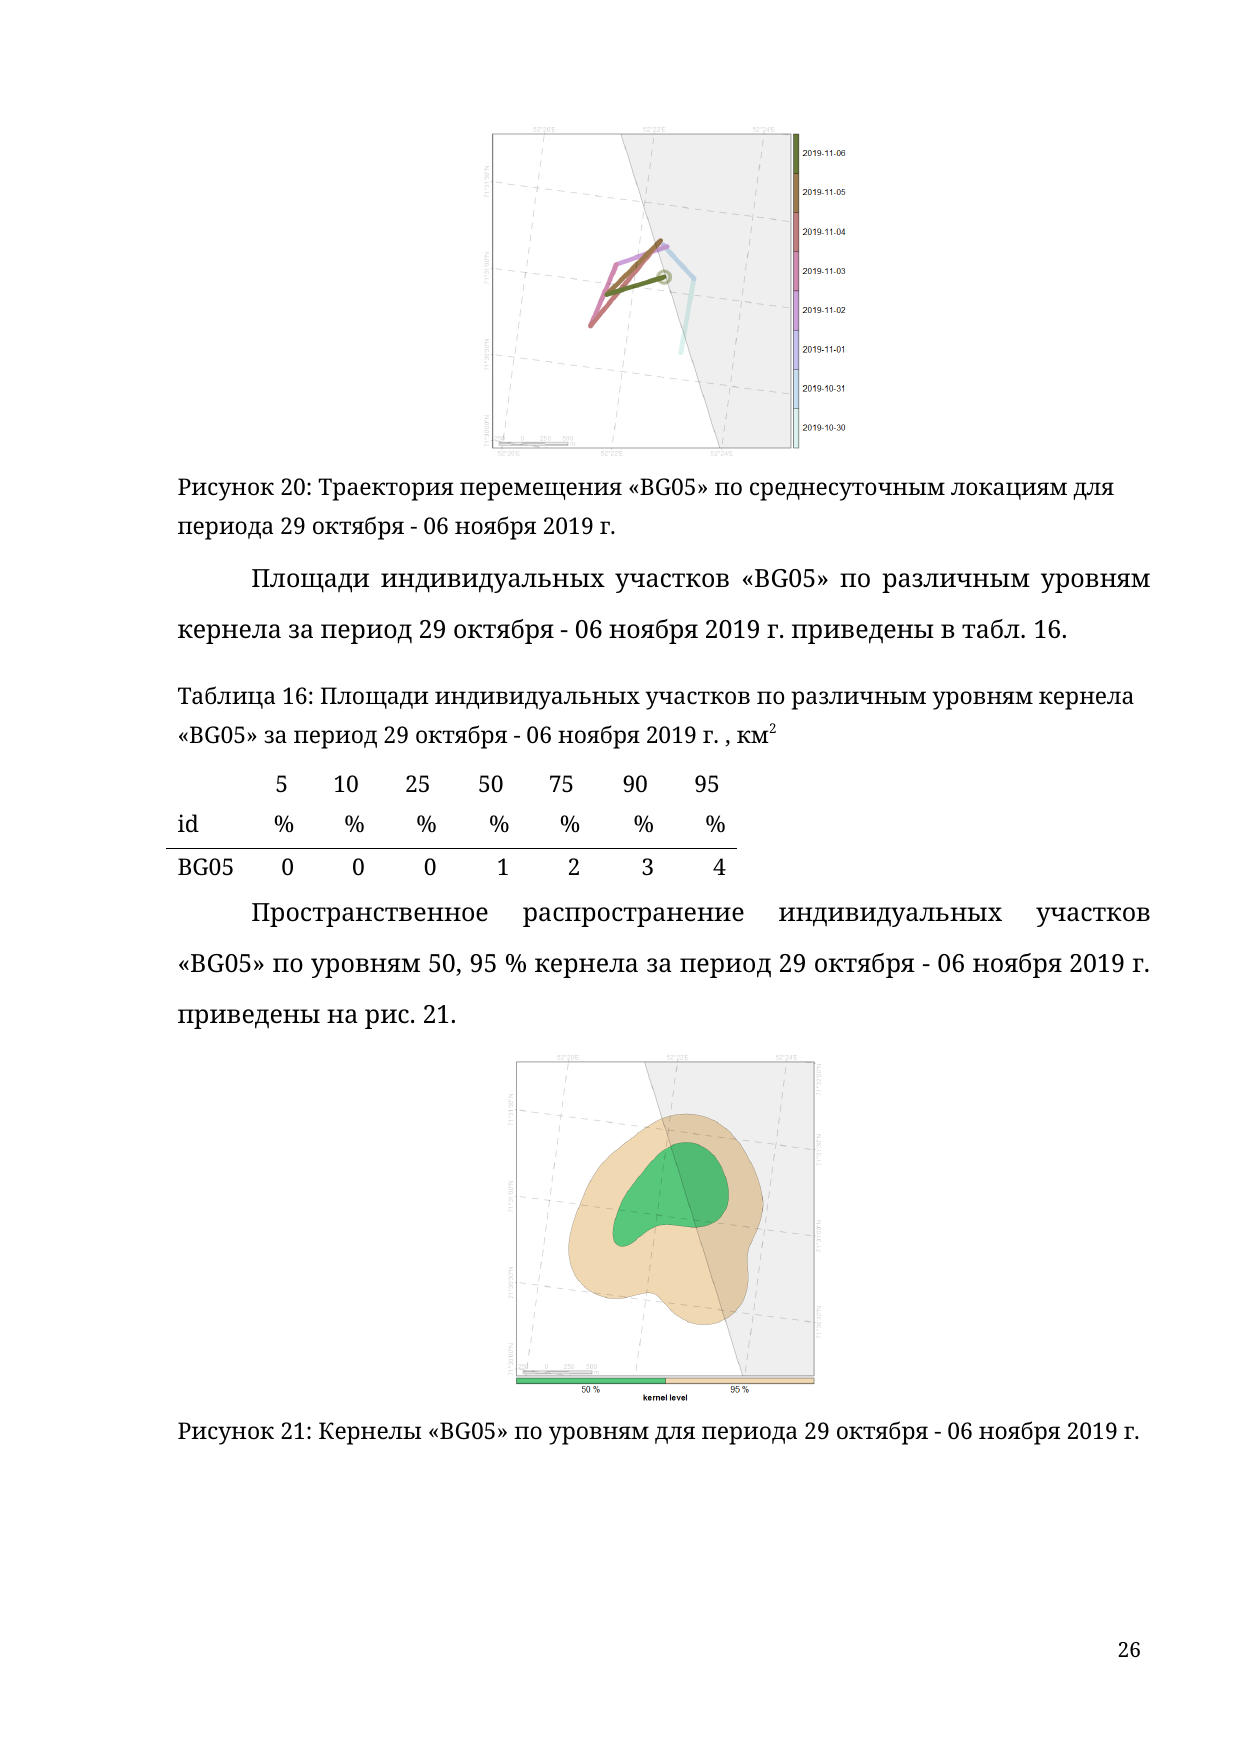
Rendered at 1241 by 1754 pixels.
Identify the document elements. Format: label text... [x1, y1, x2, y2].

table_header 75 % [521, 766, 591, 847]
table_header id [166, 766, 246, 847]
text Рисунок 21: Кернелы «BG05» по уровням для периода 29 октября - 06 ноября 2019 г. [177, 1415, 1152, 1446]
table_cell 4 [665, 849, 737, 891]
text Пространственное распространение индивидуальных участков «BG05» по уровням 50, 95 % кернела за период 29 октября - 06 ноября 2019 г. приведены на рис. 21. [177, 895, 1152, 1031]
text Таблица 16: Площади индивидуальных участков по различным уровням кернела «BG05» за период 29 октября - 06 ноября 2019 г. , км2 [177, 680, 1152, 750]
table_cell 0 [246, 849, 305, 891]
table_header 25 % [376, 766, 448, 847]
table_cell BG05 [166, 849, 246, 891]
text Рисунок 20: Траектория перемещения «BG05» по среднесуточным локациям для периода 29 октября - 06 ноября 2019 г. [177, 471, 1152, 541]
table_header 90 % [591, 766, 665, 847]
table_header 50 % [448, 766, 521, 847]
text Площади индивидуальных участков «BG05» по различным уровням кернела за период 29 октября - 06 ноября 2019 г. приведены в табл. 16. [177, 561, 1152, 646]
table_cell 2 [521, 849, 591, 891]
picture [481, 124, 848, 458]
table_header 95 % [665, 766, 737, 847]
picture [505, 1052, 824, 1403]
table_cell 0 [305, 849, 376, 891]
table_cell 0 [376, 849, 448, 891]
table_cell 3 [591, 849, 665, 891]
table_cell 1 [448, 849, 521, 891]
table_header 10 % [305, 766, 376, 847]
table_header 5 % [246, 766, 305, 847]
